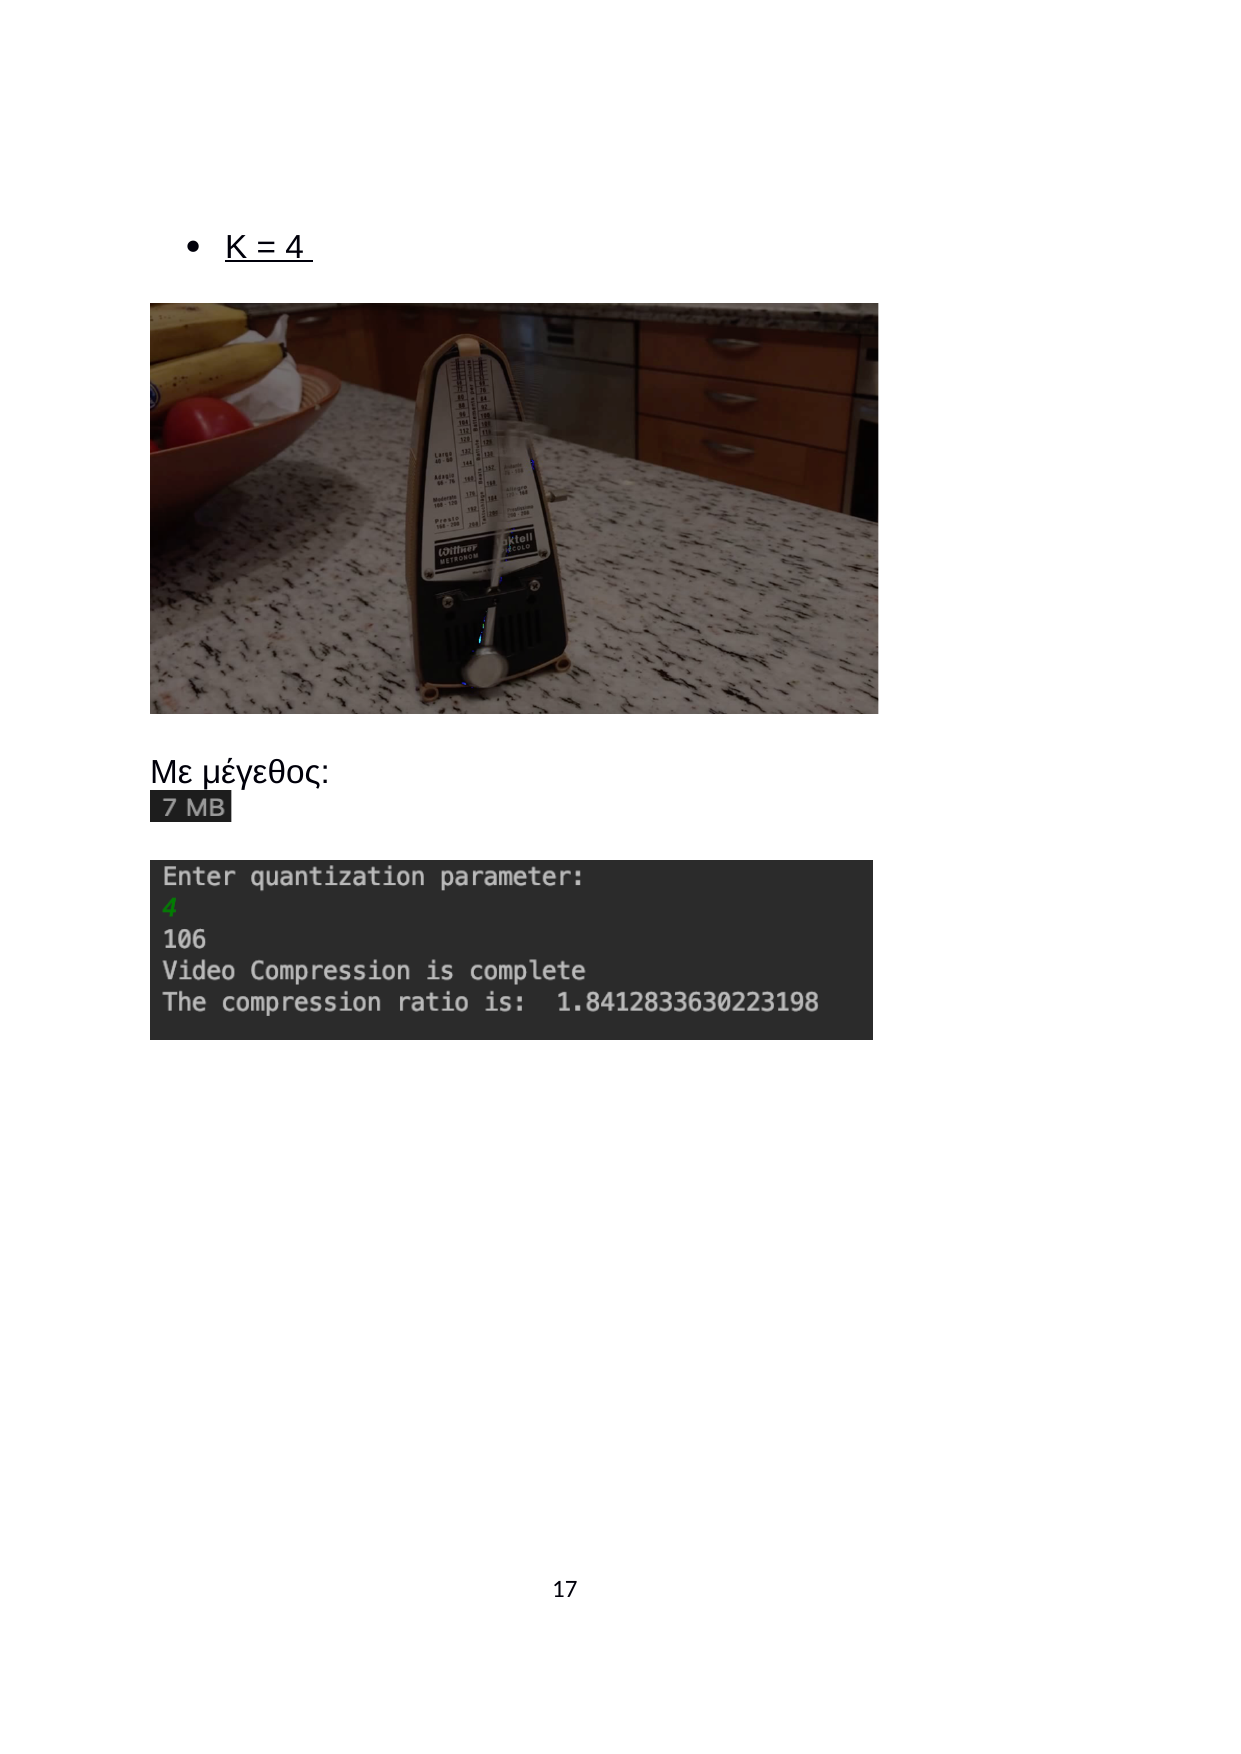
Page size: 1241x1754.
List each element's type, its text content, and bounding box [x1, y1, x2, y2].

list Κ = 4 [187, 227, 1090, 265]
picture [150, 790, 232, 822]
picture [150, 303, 879, 714]
picture [150, 860, 873, 1040]
text Με μέγεθος: [150, 752, 1090, 791]
